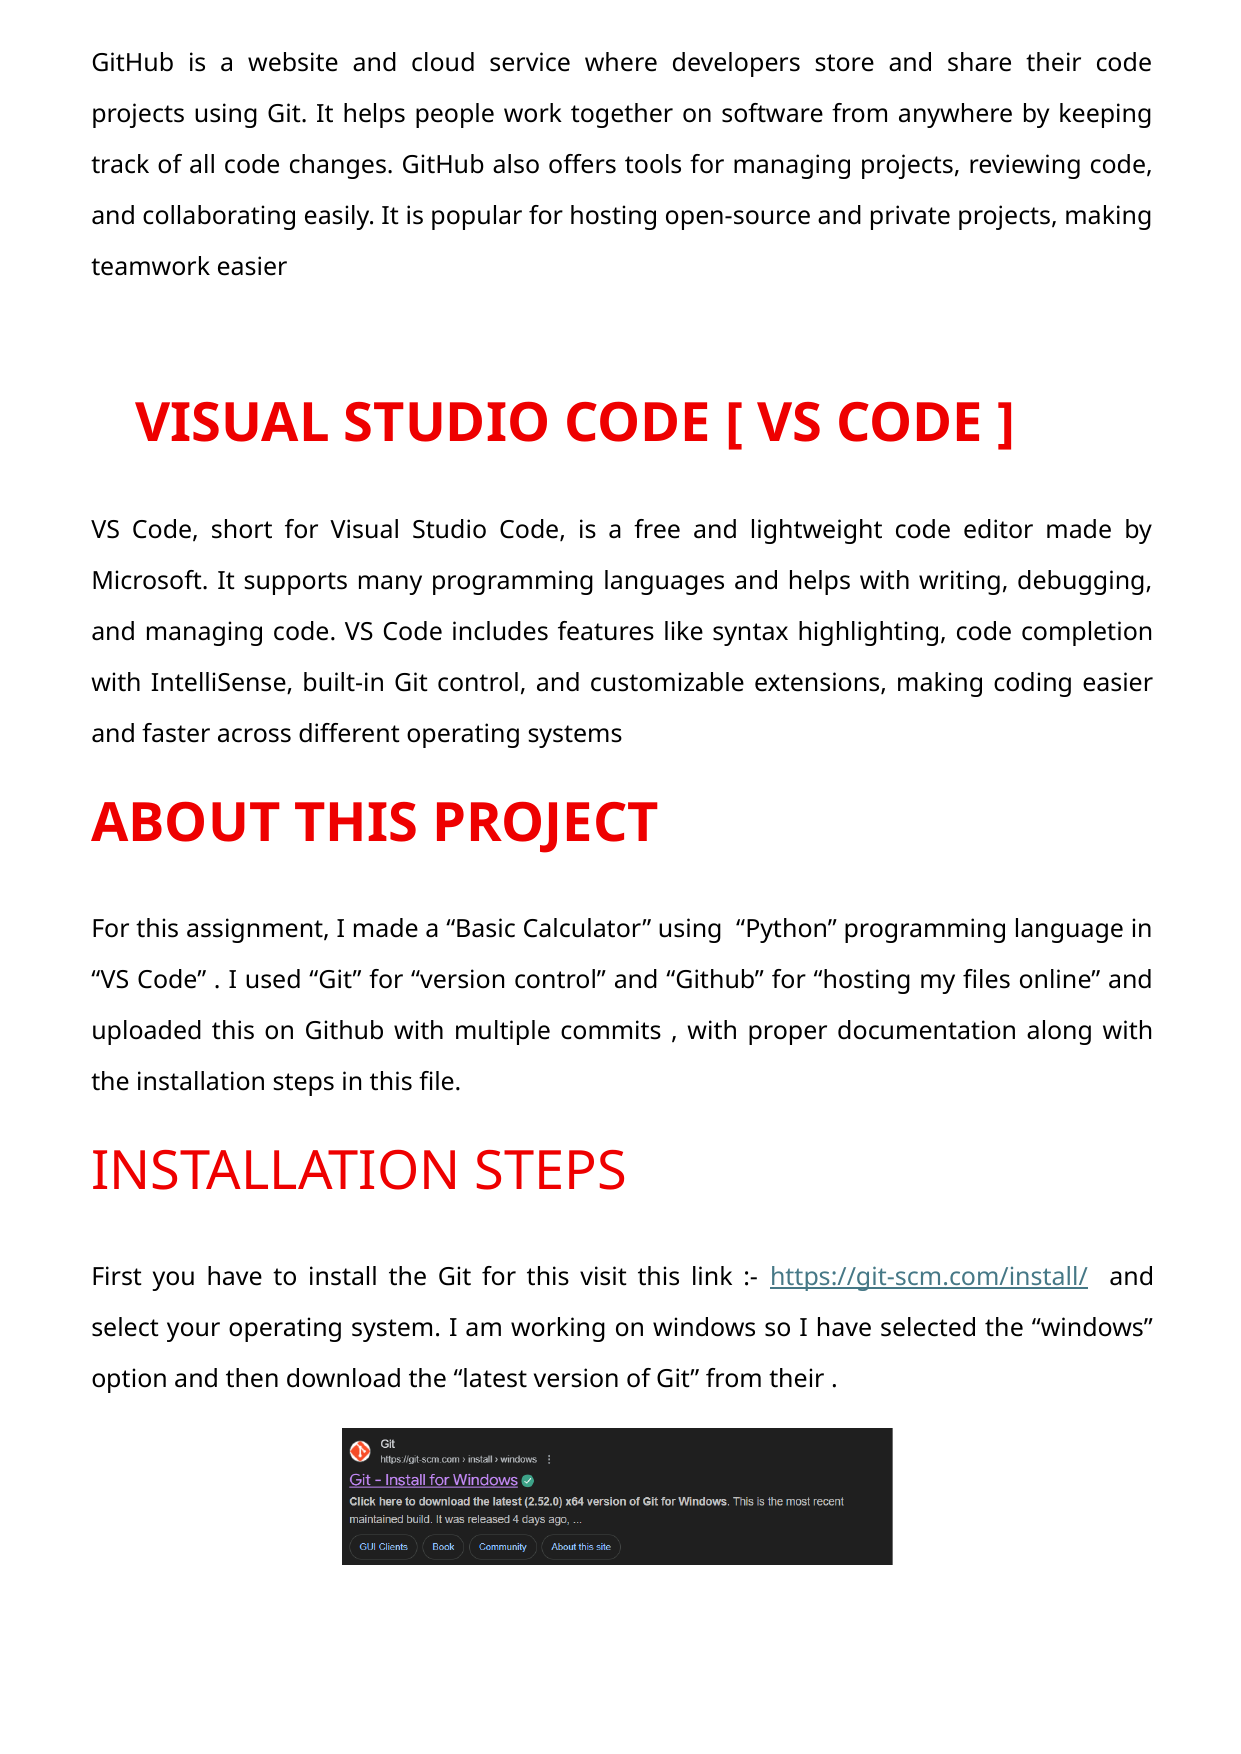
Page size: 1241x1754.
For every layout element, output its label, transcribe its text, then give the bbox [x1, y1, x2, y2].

text VS Code, short for Visual Studio Code, is a free and lightweight code editor made by Microsoft. It supports many programming languages and helps with writing, debugging, and managing code. VS Code includes features like syntax highlighting, code completion with IntelliSense, built-in Git control, and customizable extensions, making coding easier and faster across different operating systems [91, 511, 1154, 749]
text First you have to install the Git for this visit this link :- https://git-scm.com/install/ and select your operating system. I am working on windows so I have selected the “windows” option and then download the “latest version of Git” from their . [91, 1258, 1154, 1395]
text For this assignment, I made a “Basic Calculator” using “Python” programming language in “VS Code” . I used “Git” for “version control” and “Github” for “hosting my files online” and uploaded this on Github with multiple commits , with proper documentation along with the installation steps in this file. [91, 910, 1154, 1098]
text ABOUT THIS PROJECT [91, 783, 1154, 857]
text VISUAL STUDIO CODE [ VS CODE ] [91, 384, 1154, 458]
picture [342, 1428, 893, 1565]
text INSTALLATION STEPS [91, 1131, 1154, 1205]
text GitHub is a website and cloud service where developers store and share their code projects using Git. It helps people work together on software from anywhere by keeping track of all code changes. GitHub also offers tools for managing projects, reviewing code, and collaborating easily. It is popular for hosting open-source and private projects, making teamwork easier [91, 44, 1154, 283]
